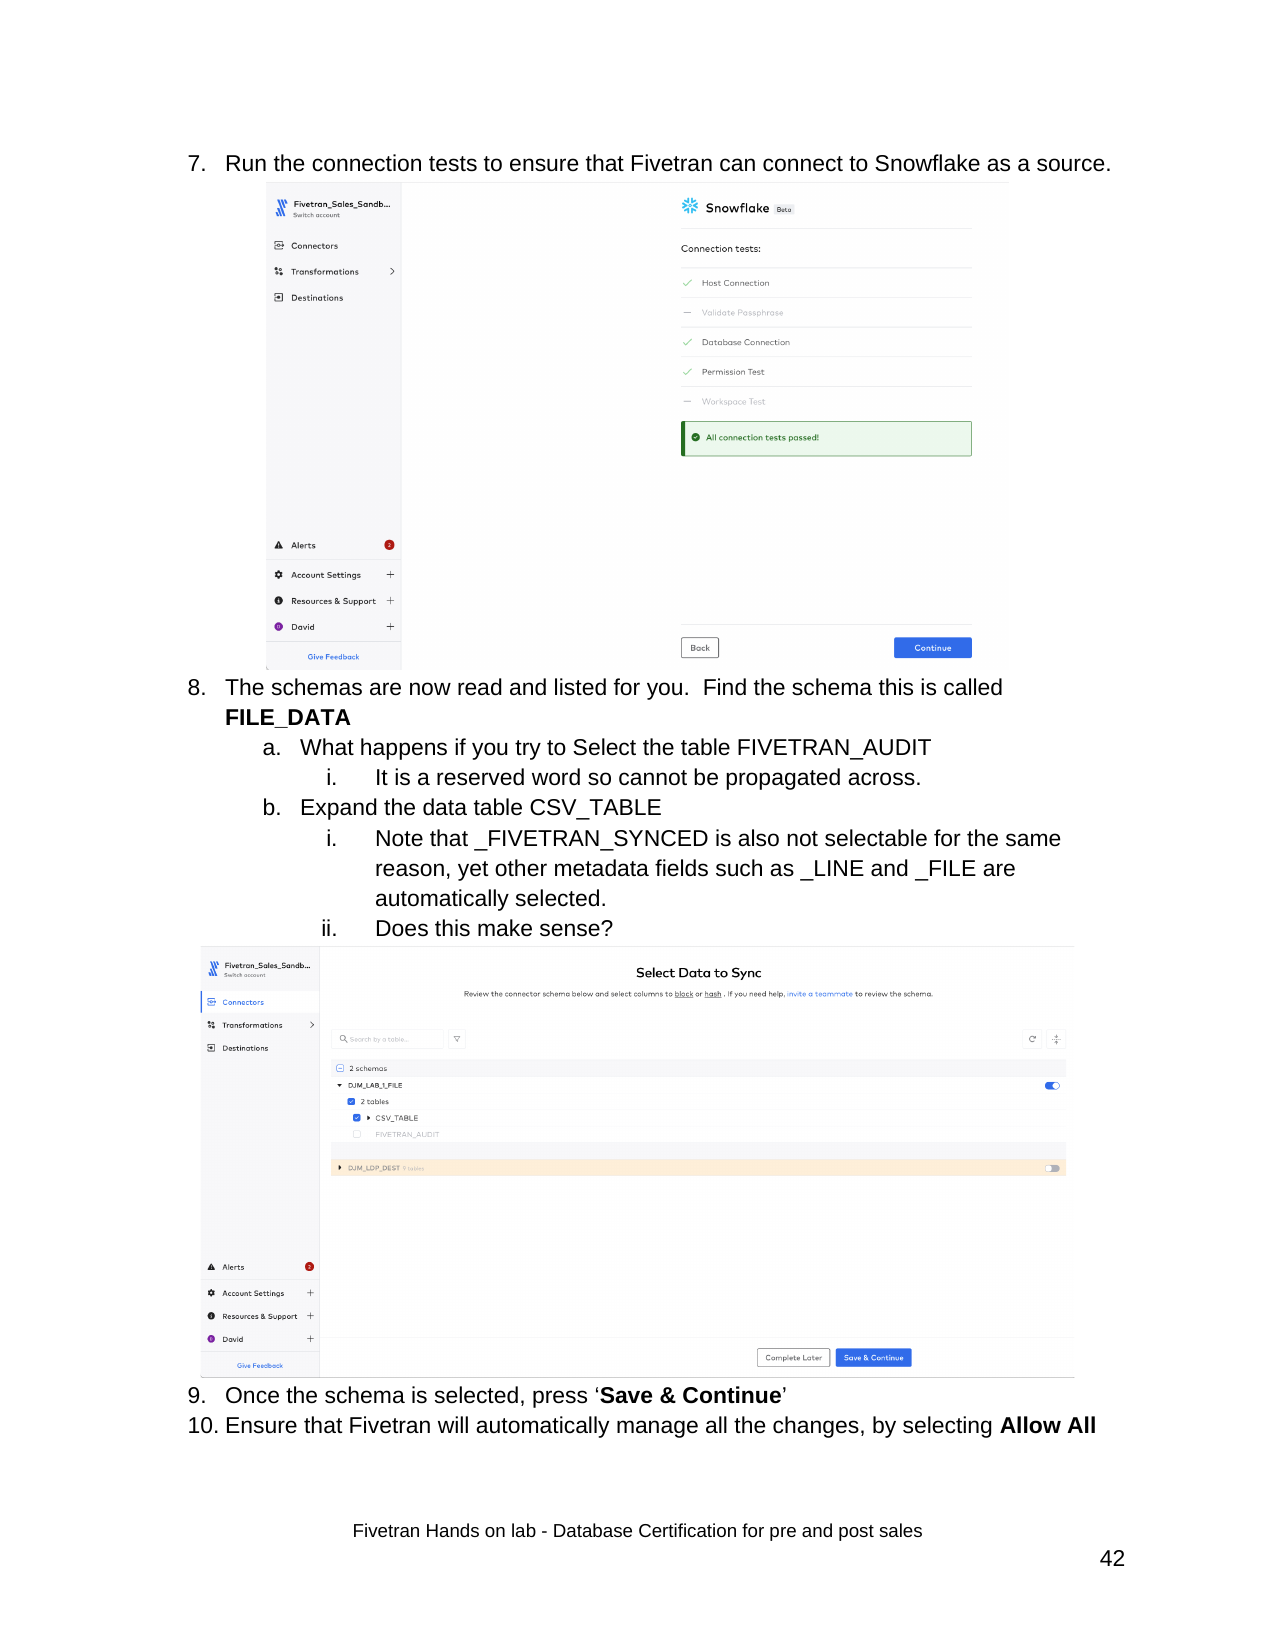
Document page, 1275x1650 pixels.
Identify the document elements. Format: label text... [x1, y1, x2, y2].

list Once the schema is selected, press ‘Save & Continue’ [187, 1382, 1125, 1408]
list Ensure that Fivetran will automatically manage all the changes, by selecting Allow All [187, 1412, 1125, 1438]
list The schemas are now read and listed for you. Find the schema this is called FILE_DATA [187, 673, 1125, 730]
list Expand the data table CSV_TABLE [262, 794, 1125, 821]
picture [266, 180, 1009, 670]
list Does this make sense? [337, 915, 1125, 941]
list It is a reserved word so cannot be propagated across. [337, 764, 1125, 790]
list What happens if you try to Select the table FIVETRAN_AUDIT [262, 734, 1125, 760]
list Run the connection tests to ensure that Fivetran can connect to Snowflake as a source. [187, 150, 1125, 176]
list Note that _FIVETRAN_SYNCED is also not selectable for the same reason, yet other metadata fields such as _LINE and _FILE are automatically selected. [337, 824, 1125, 911]
picture [200, 945, 1075, 1378]
